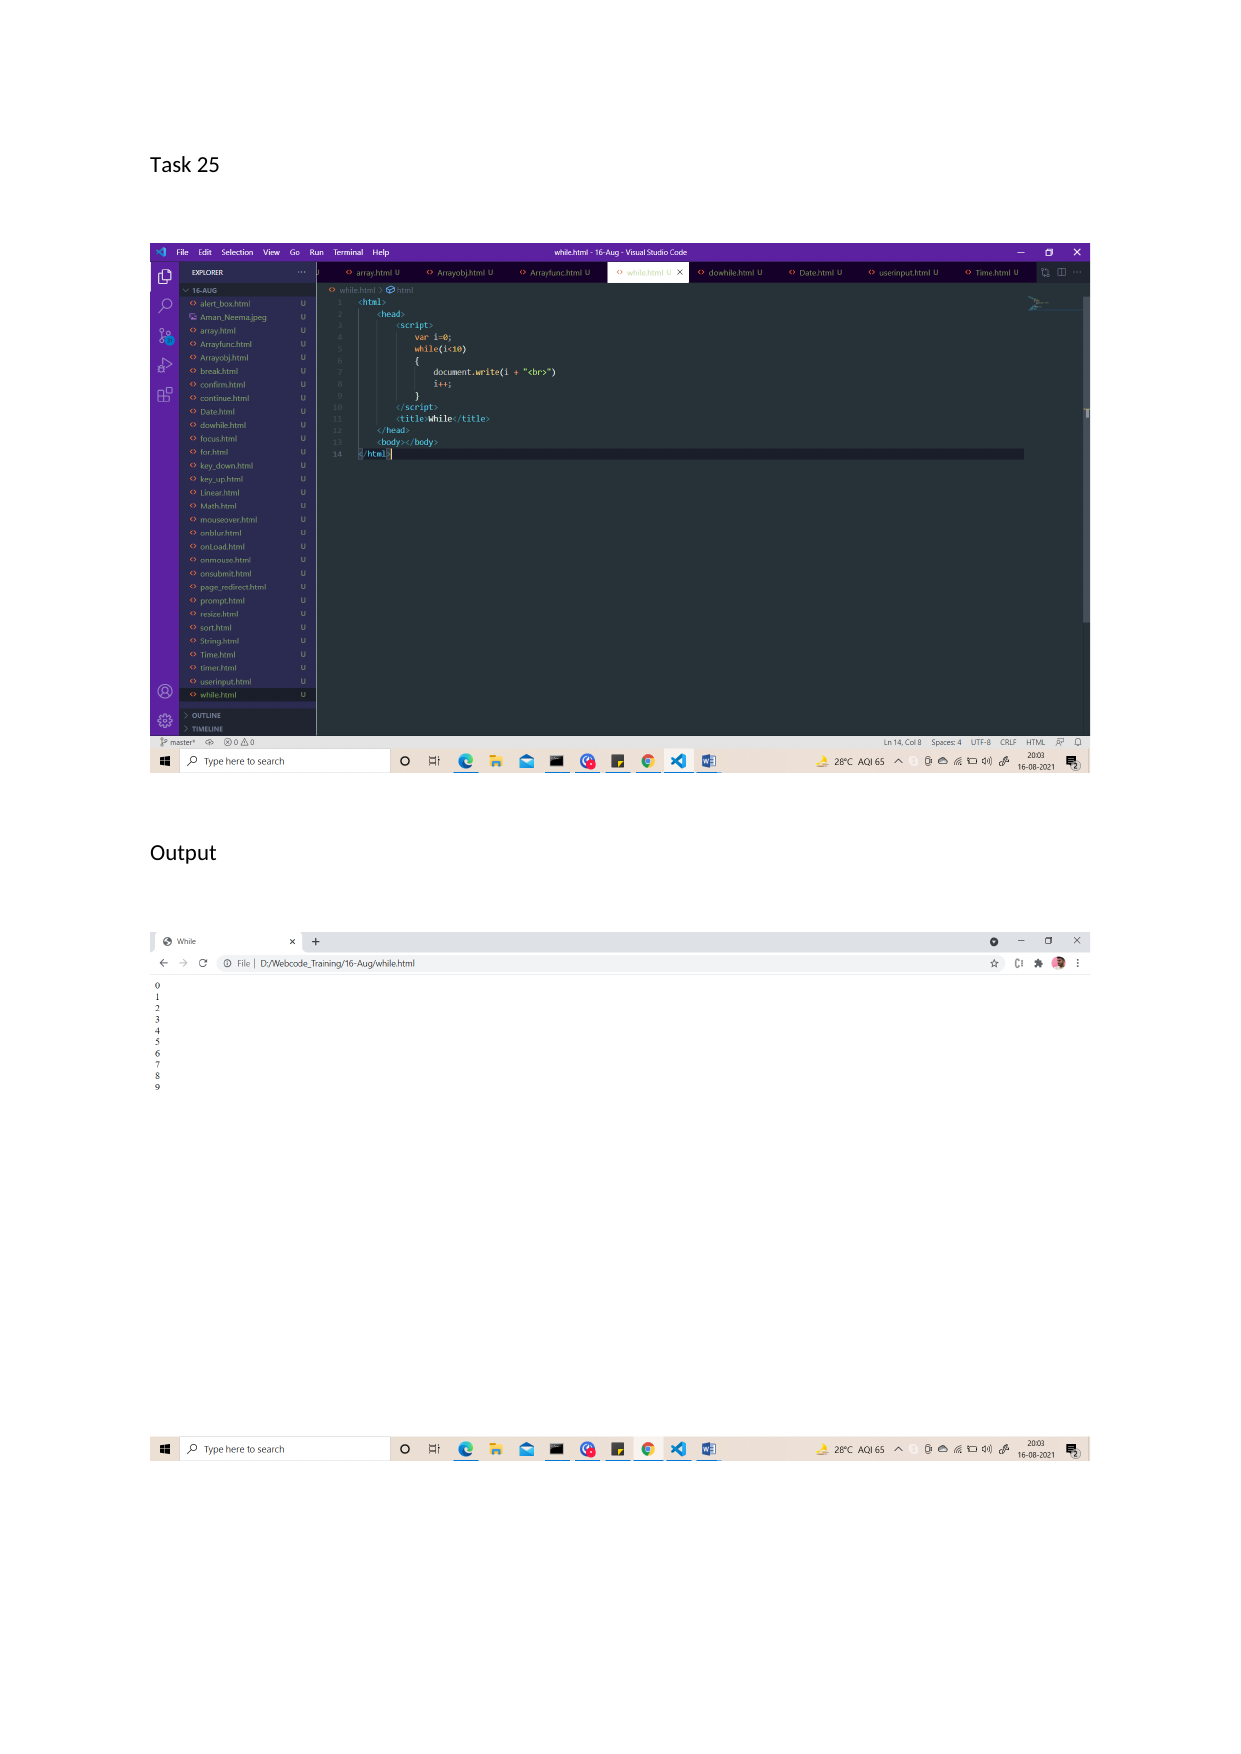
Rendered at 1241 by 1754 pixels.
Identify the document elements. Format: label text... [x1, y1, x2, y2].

text Task 25 [150, 150, 1090, 178]
picture [150, 932, 1091, 1461]
picture [150, 243, 1091, 773]
text Output [150, 838, 1090, 866]
